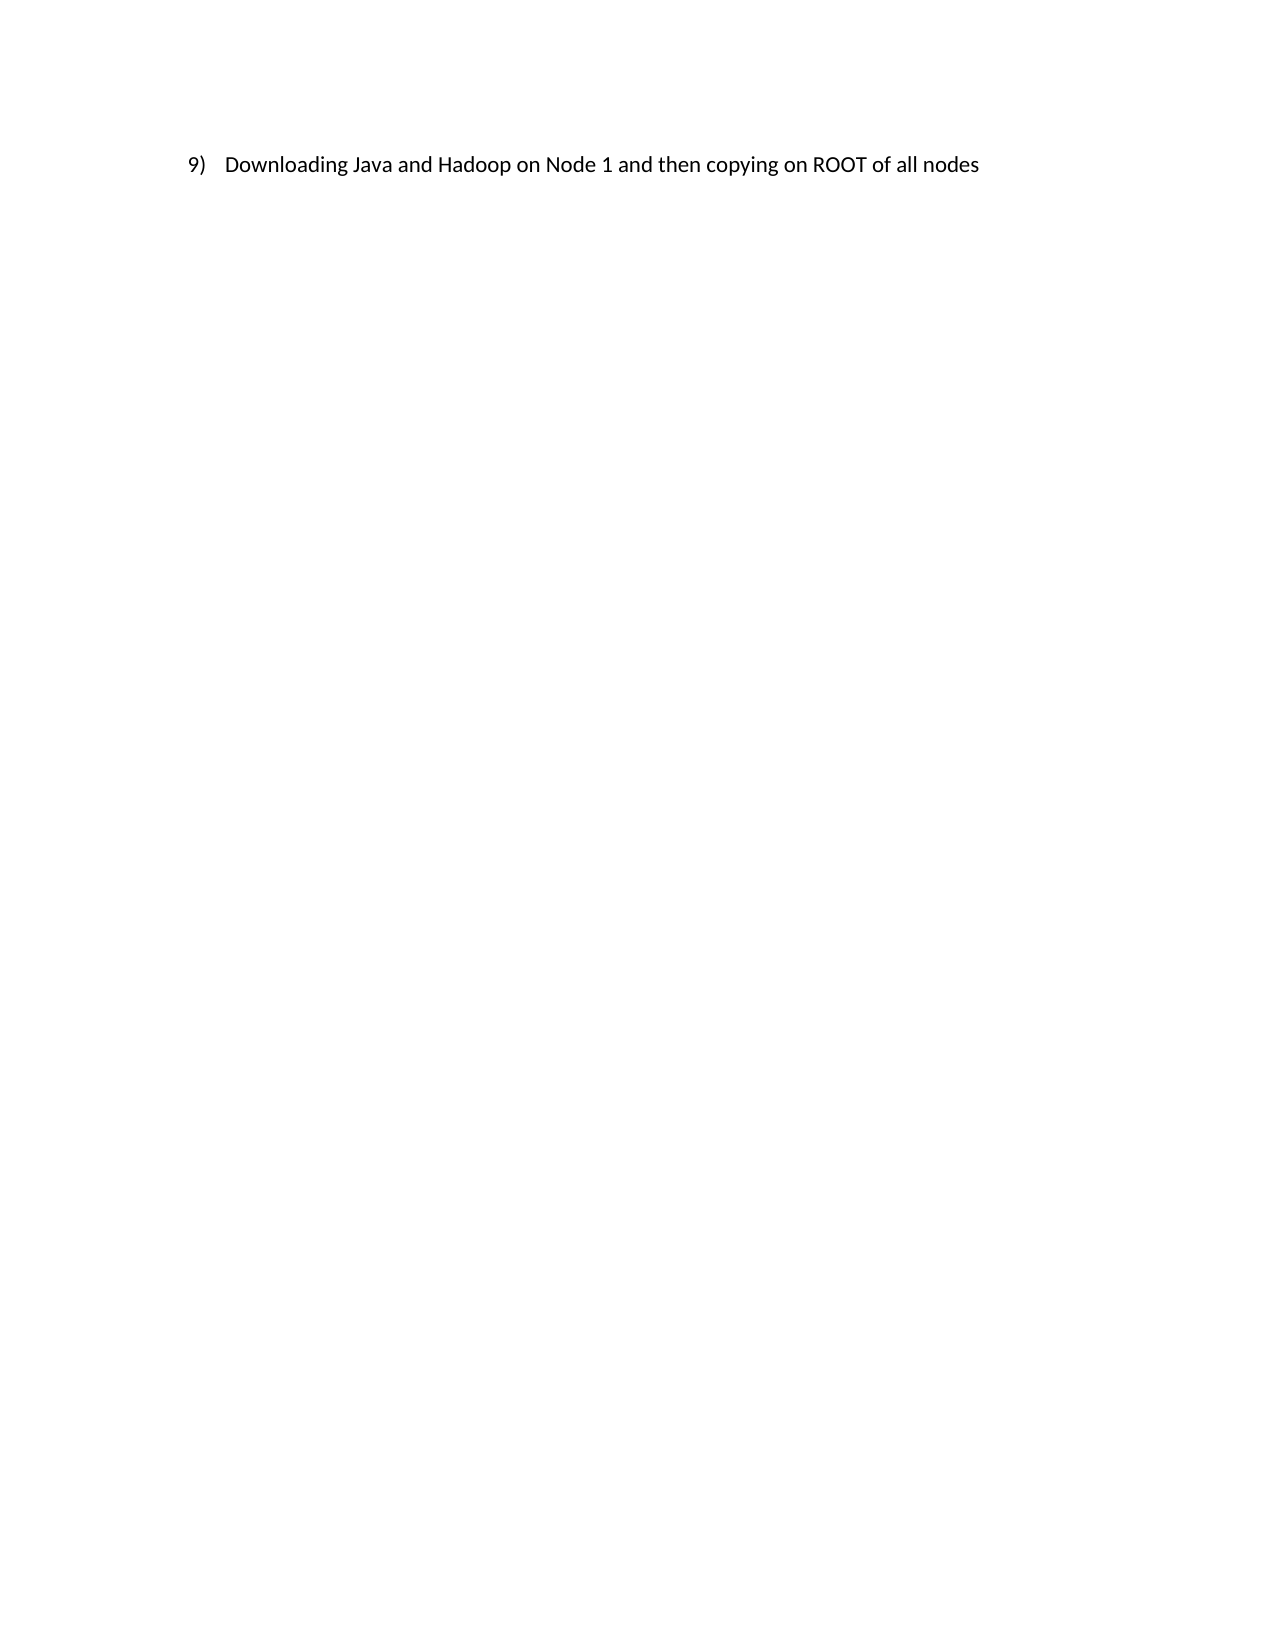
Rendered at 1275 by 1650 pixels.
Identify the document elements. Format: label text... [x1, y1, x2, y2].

list Downloading Java and Hadoop on Node 1 and then copying on ROOT of all nodes [187, 150, 1125, 178]
